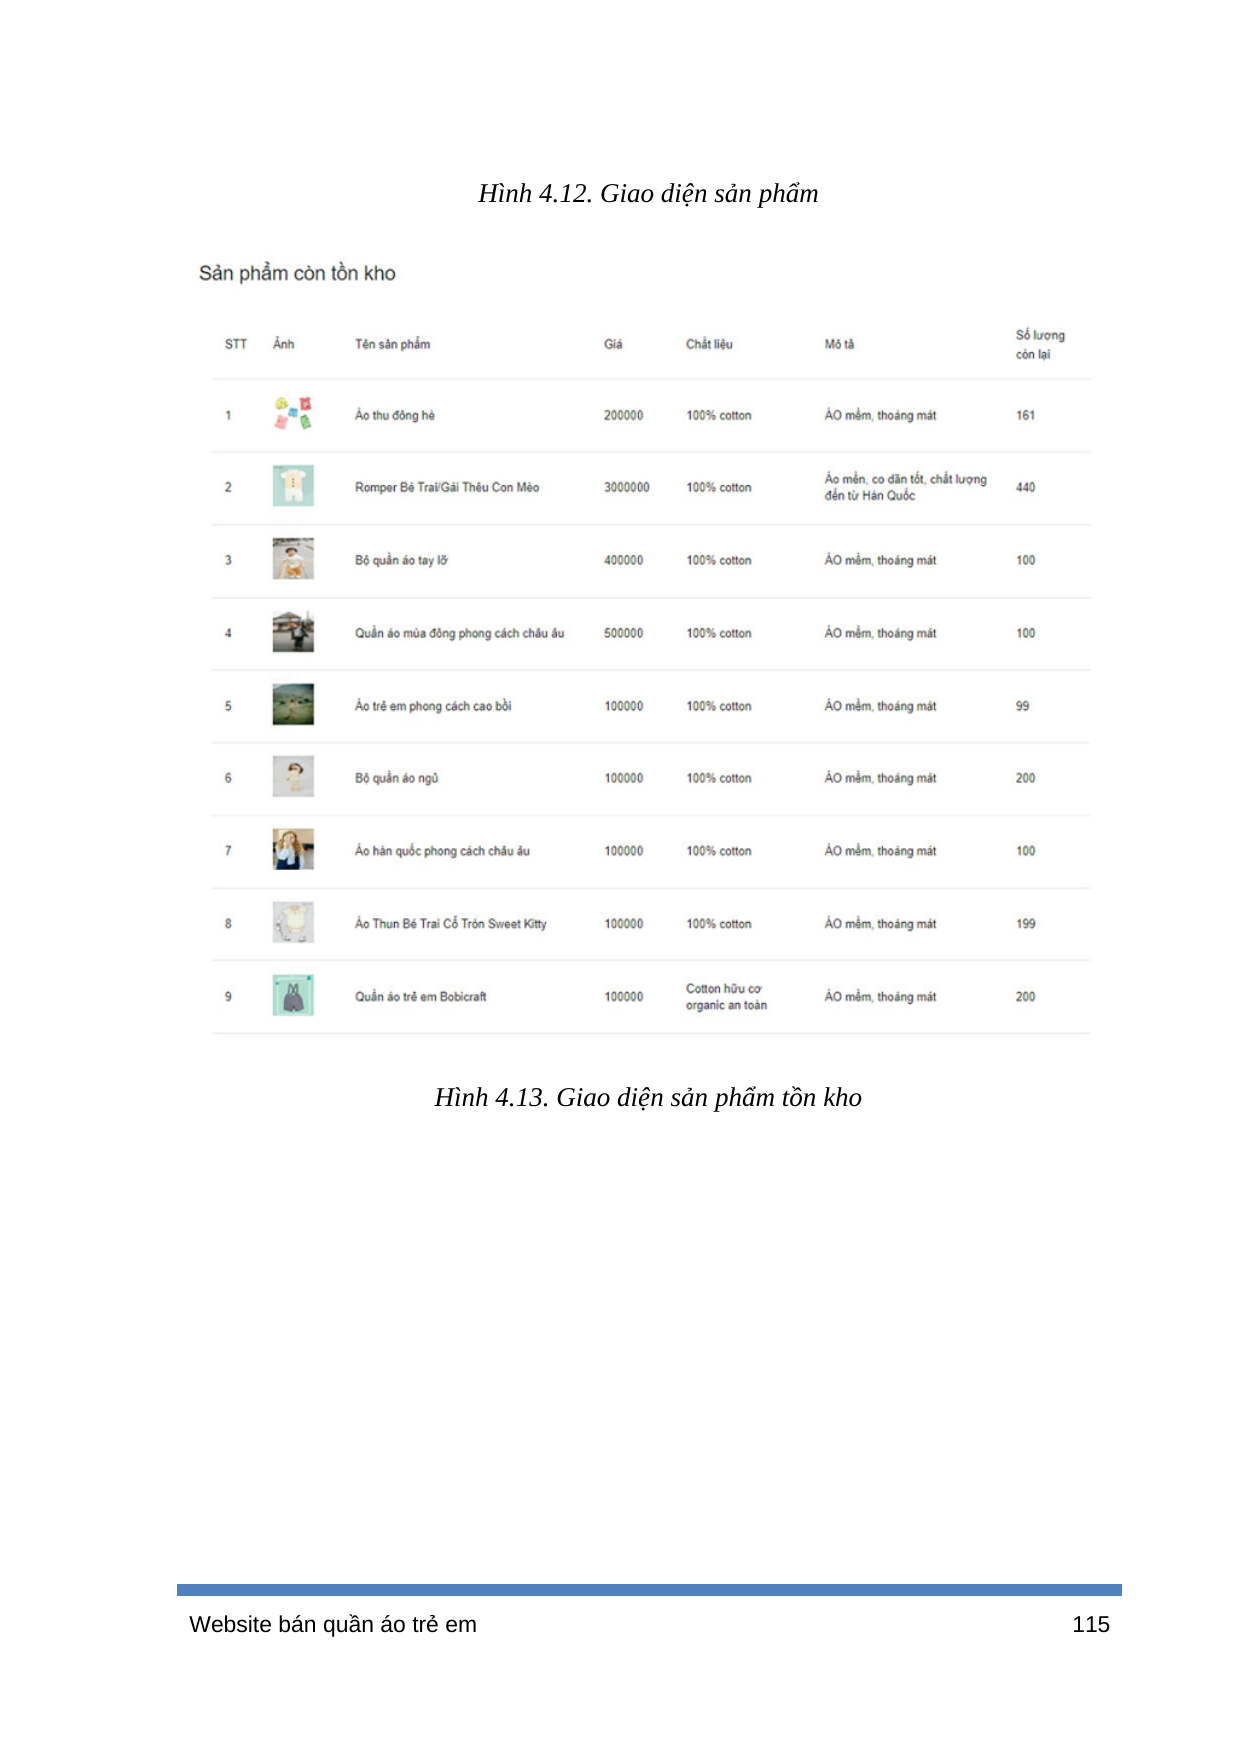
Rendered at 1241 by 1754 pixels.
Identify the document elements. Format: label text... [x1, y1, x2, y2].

text Hình 4.13. Giao diện sản phẩm tồn kho [177, 1081, 1122, 1112]
text Hình 4.12. Giao diện sản phẩm [177, 177, 1122, 208]
picture [179, 248, 1120, 1043]
